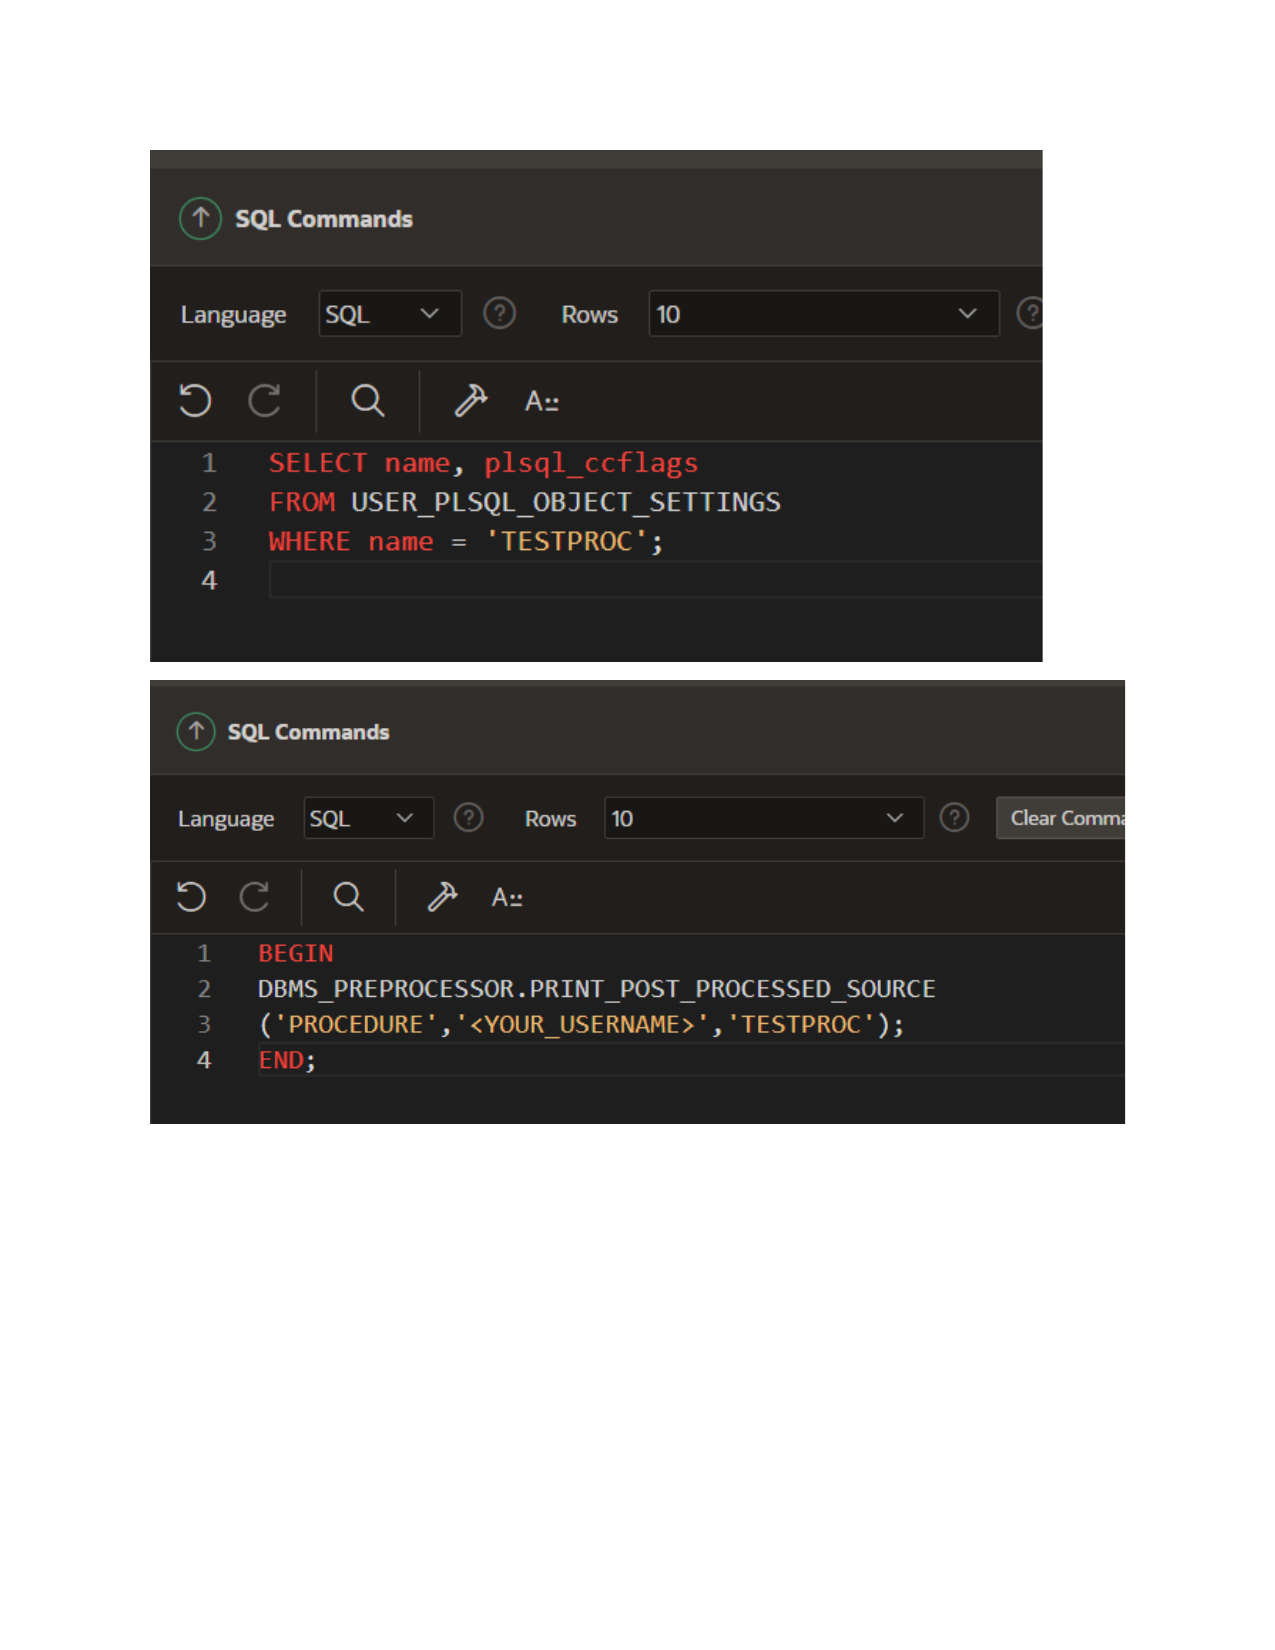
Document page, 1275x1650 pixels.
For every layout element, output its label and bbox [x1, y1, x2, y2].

picture [150, 150, 1043, 662]
picture [150, 680, 1125, 1124]
